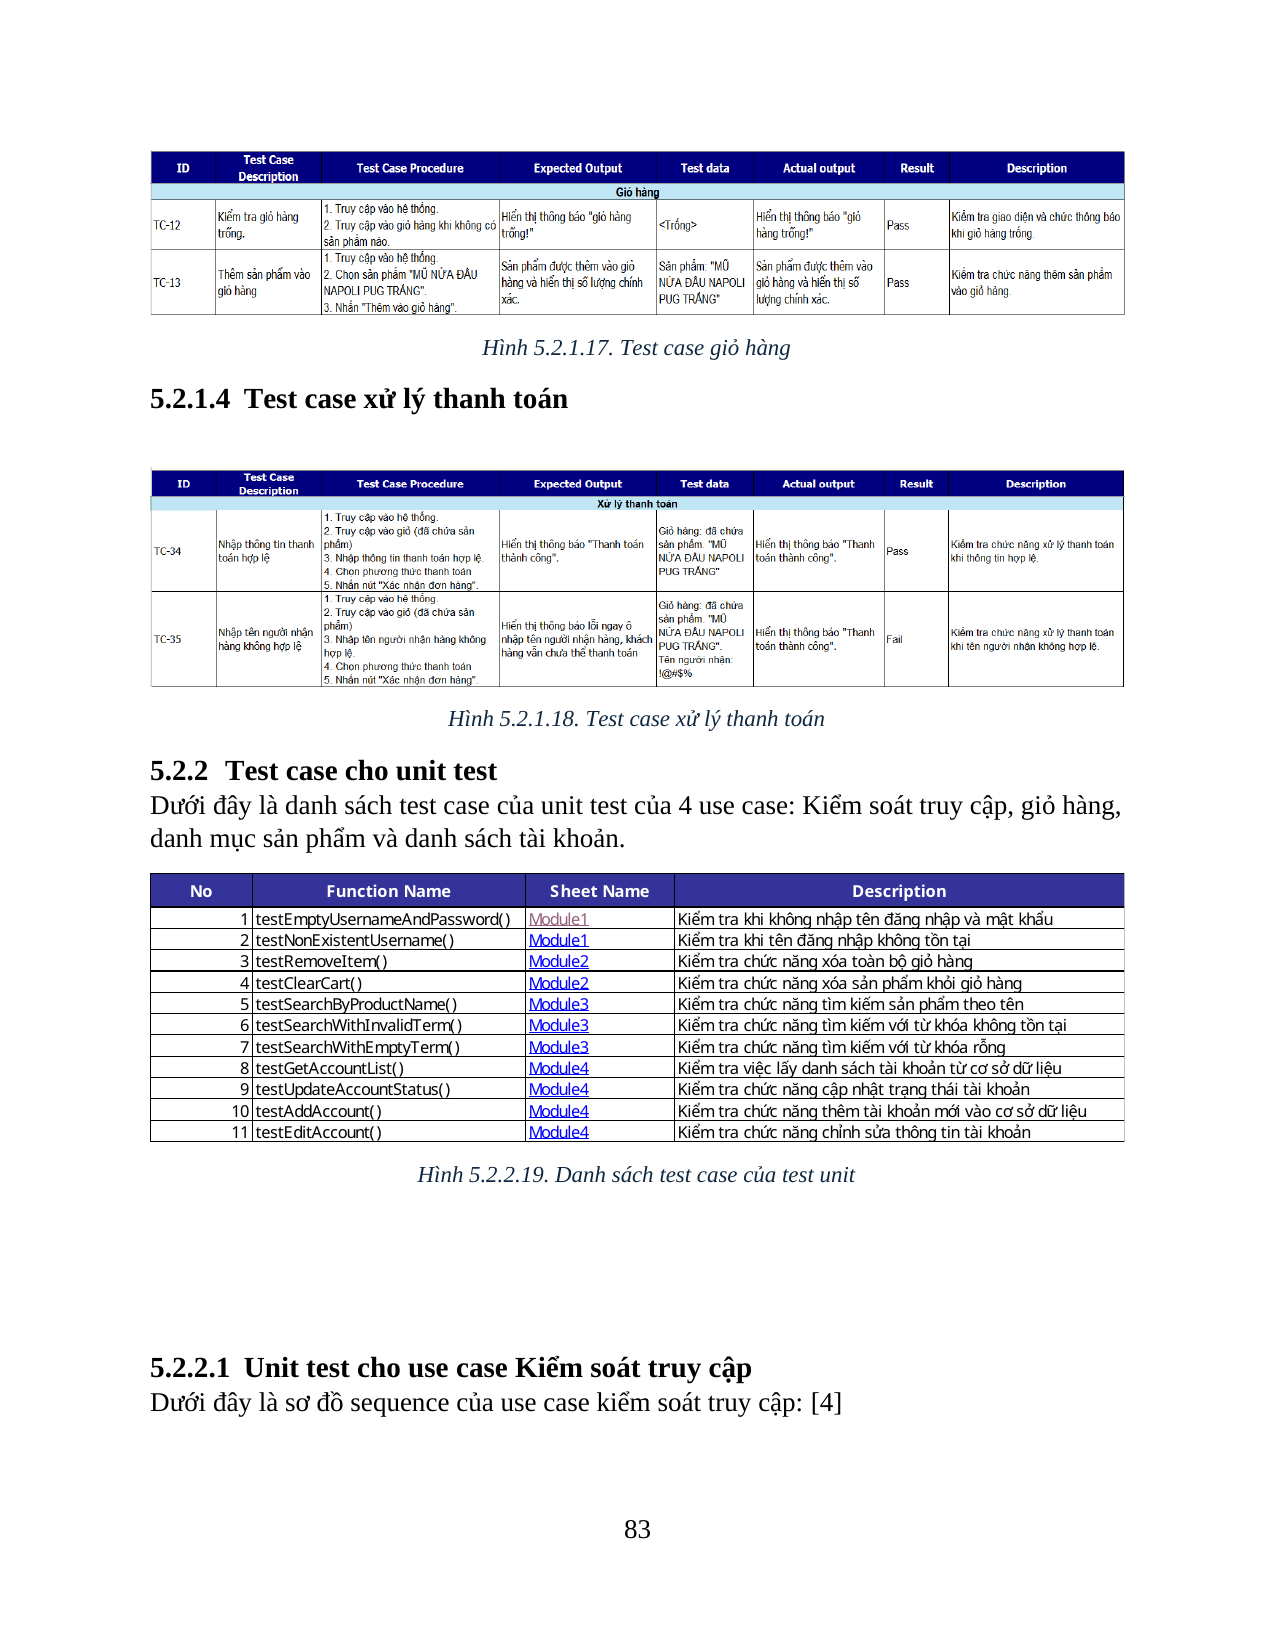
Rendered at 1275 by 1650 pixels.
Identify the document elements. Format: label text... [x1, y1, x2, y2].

subtitle Test case cho unit test [150, 753, 1125, 786]
text Dưới đây là sơ đồ sequence của use case kiểm soát truy cập: [150, 1386, 1125, 1417]
picture [150, 150, 1125, 315]
subtitle Unit test cho use case Kiểm soát truy cập [150, 1350, 1125, 1383]
picture [150, 467, 1125, 687]
subtitle Test case xử lý thanh toán [150, 381, 1125, 415]
text Dưới đây là danh sách test case của unit test của 4 use case: Kiểm soát truy cập, giỏ hàng, danh mục sản phẩm và danh sách tài khoản. [150, 789, 1125, 853]
